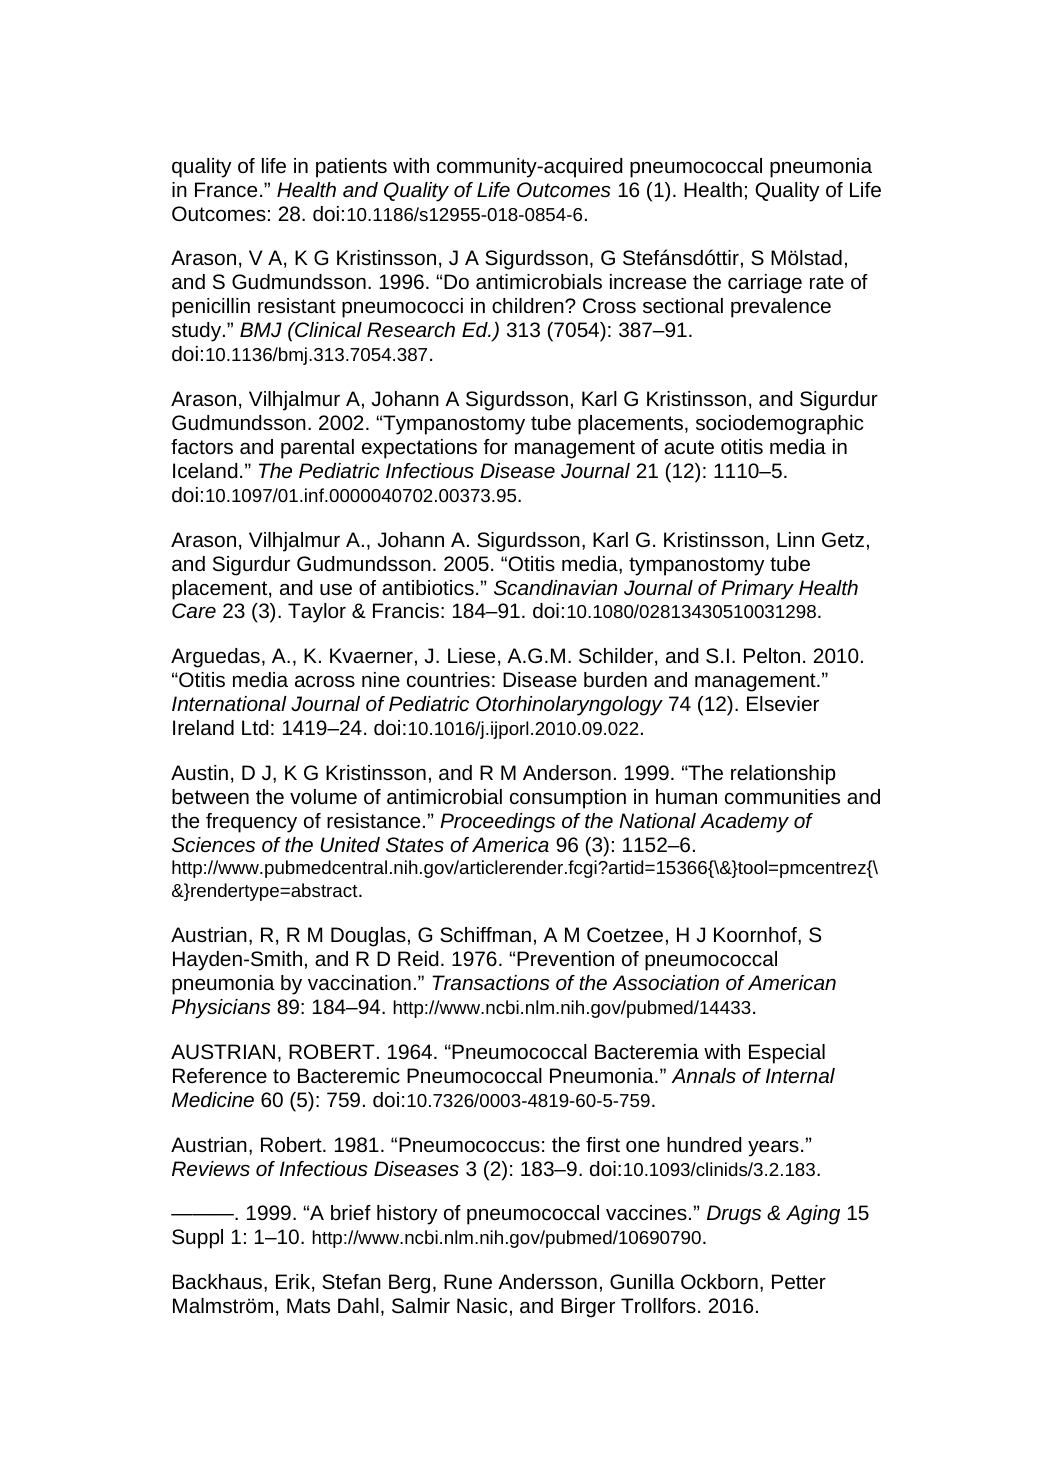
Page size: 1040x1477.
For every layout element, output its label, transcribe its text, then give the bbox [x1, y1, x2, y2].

text Austin, D J, K G Kristinsson, and R M Anderson. 1999. “The relationship between the volume of antimicrobial consumption in human communities and the frequency of resistance.” Proceedings of the National Academy of Sciences of the United States of America 96 (3): 1152–6. http://www.pubmedcentral.nih.gov/articlerender.fcgi?artid=15366{\&}tool=pmcentrez{\&}rendertype=abstract. [171, 761, 886, 902]
text AUSTRIAN, ROBERT. 1964. “Pneumococcal Bacteremia with Especial Reference to Bacteremic Pneumococcal Pneumonia.” Annals of Internal Medicine 60 (5): 759. doi:10.7326/0003-4819-60-5-759. [171, 1040, 886, 1112]
text ———. 1999. “A brief history of pneumococcal vaccines.” Drugs & Aging 15 Suppl 1: 1–10. http://www.ncbi.nlm.nih.gov/pubmed/10690790. [171, 1201, 886, 1249]
text Austrian, Robert. 1981. “Pneumococcus: the first one hundred years.” Reviews of Infectious Diseases 3 (2): 183–9. doi:10.1093/clinids/3.2.183. [171, 1132, 886, 1180]
text Arason, V A, K G Kristinsson, J A Sigurdsson, G Stefánsdóttir, S Mölstad, and S Gudmundsson. 1996. “Do antimicrobials increase the carriage rate of penicillin resistant pneumococci in children? Cross sectional prevalence study.” BMJ (Clinical Research Ed.) 313 (7054): 387–91. doi:10.1136/bmj.313.7054.387. [171, 246, 886, 366]
text Arason, Vilhjalmur A., Johann A. Sigurdsson, Karl G. Kristinsson, Linn Getz, and Sigurdur Gudmundsson. 2005. “Otitis media, tympanostomy tube placement, and use of antibiotics.” Scandinavian Journal of Primary Health Care 23 (3). Taylor & Francis: 184–91. doi:10.1080/02813430510031298. [171, 527, 886, 623]
text Arason, Vilhjalmur A, Johann A Sigurdsson, Karl G Kristinsson, and Sigurdur Gudmundsson. 2002. “Tympanostomy tube placements, sociodemographic factors and parental expectations for management of acute otitis media in Iceland.” The Pediatric Infectious Disease Journal 21 (12): 1110–5. doi:10.1097/01.inf.0000040702.00373.95. [171, 387, 886, 507]
text Austrian, R, R M Douglas, G Schiffman, A M Coetzee, H J Koornhof, S Hayden-Smith, and R D Reid. 1976. “Prevention of pneumococcal pneumonia by vaccination.” Transactions of the Association of American Physicians 89: 184–94. http://www.ncbi.nlm.nih.gov/pubmed/14433. [171, 923, 886, 1019]
text Arguedas, A., K. Kvaerner, J. Liese, A.G.M. Schilder, and S.I. Pelton. 2010. “Otitis media across nine countries: Disease burden and management.” International Journal of Pediatric Otorhinolaryngology 74 (12). Elsevier Ireland Ltd: 1419–24. doi:10.1016/j.ijporl.2010.09.022. [171, 644, 886, 740]
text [171, 1270, 886, 1318]
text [171, 153, 886, 225]
